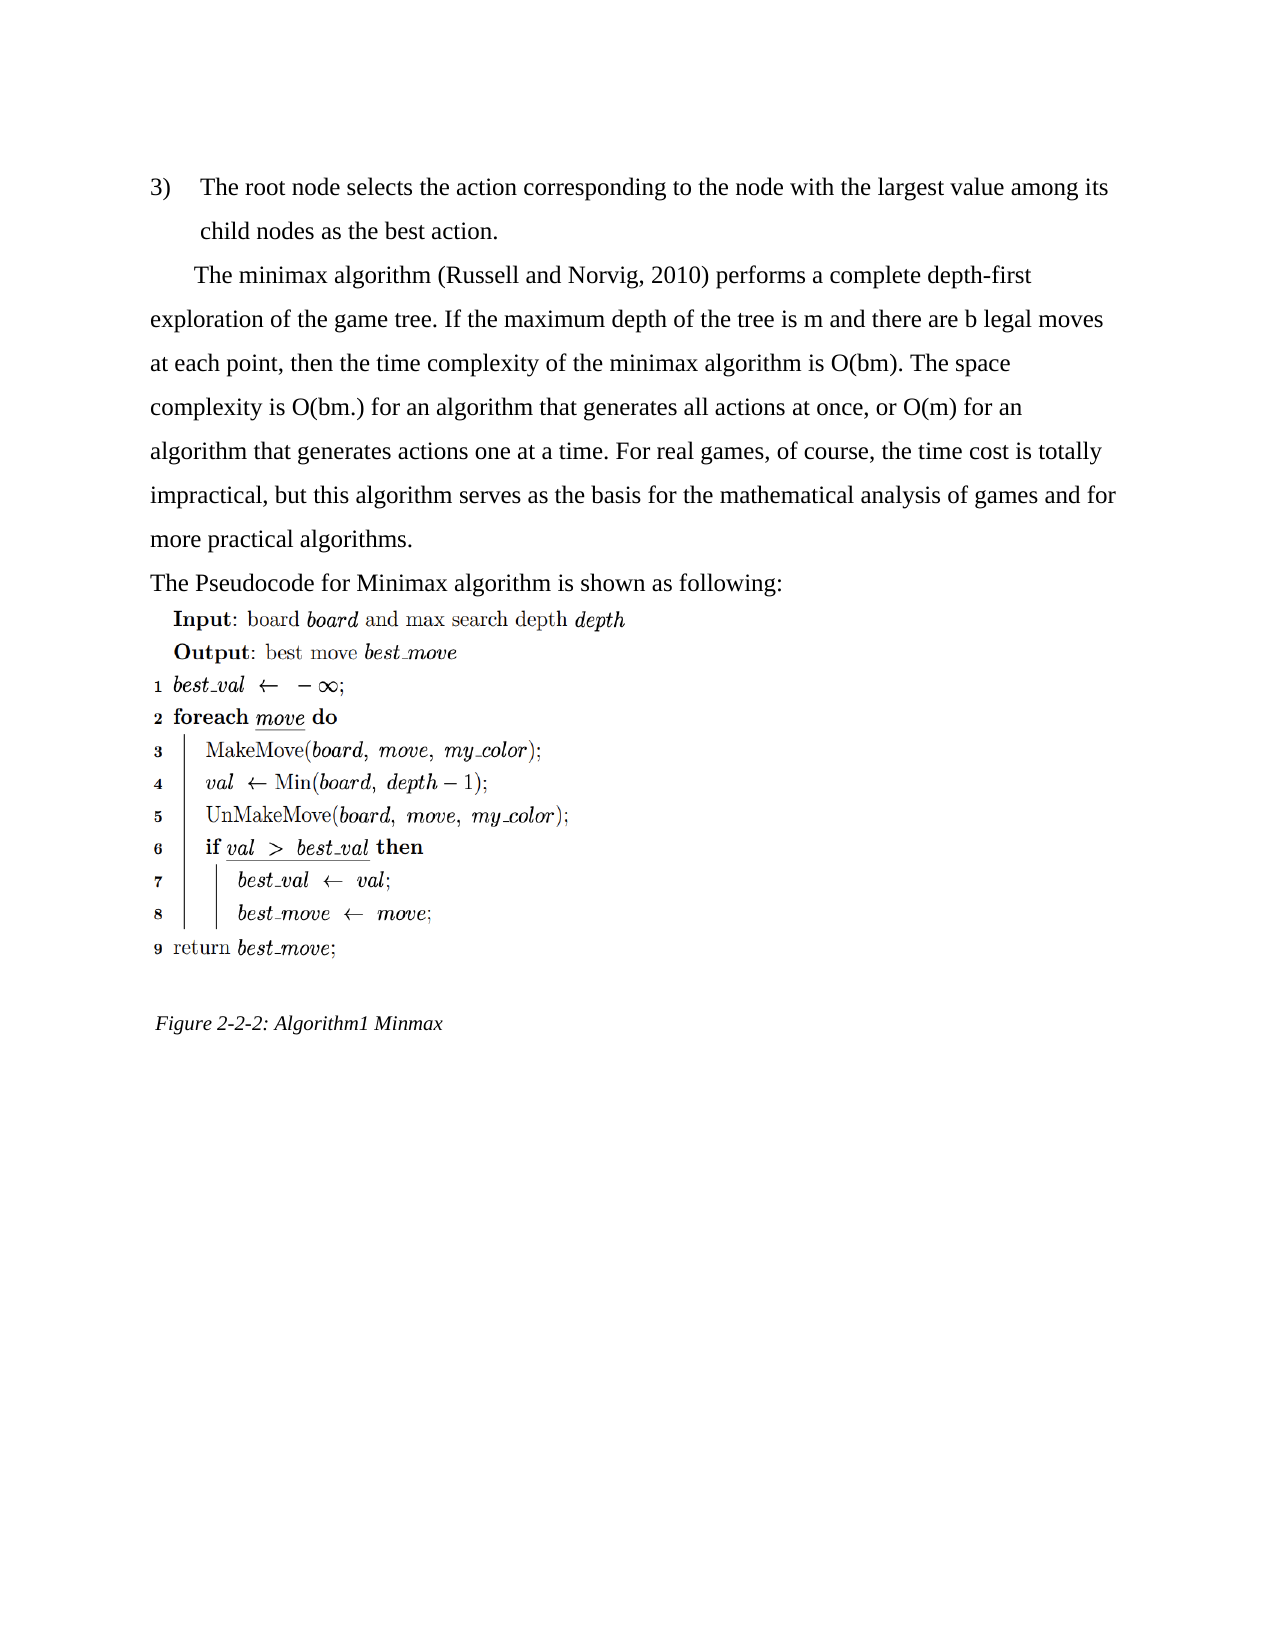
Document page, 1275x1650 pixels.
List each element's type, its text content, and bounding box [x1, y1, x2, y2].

text The Pseudocode for Minimax algorithm is shown as following: [150, 561, 1125, 605]
text The minimax algorithm (Russell and Norvig, 2010) performs a complete depth-first exploration of the game tree. If the maximum depth of the tree is m and there are b legal moves at each point, then the time complexity of the minimax algorithm is O(bm). The space complexity is O(bm.) for an algorithm that generates all actions at once, or O(m) for an algorithm that generates actions one at a time. For real games, of course, the time cost is totally impractical, but this algorithm serves as the basis for the mathematical analysis of games and for more practical algorithms. [150, 252, 1125, 561]
text Figure 2-2-2: Algorithm1 Minmax [150, 1001, 1125, 1045]
picture [150, 604, 1050, 961]
list The root node selects the action corresponding to the node with the largest value among its child nodes as the best action. [150, 164, 1125, 252]
